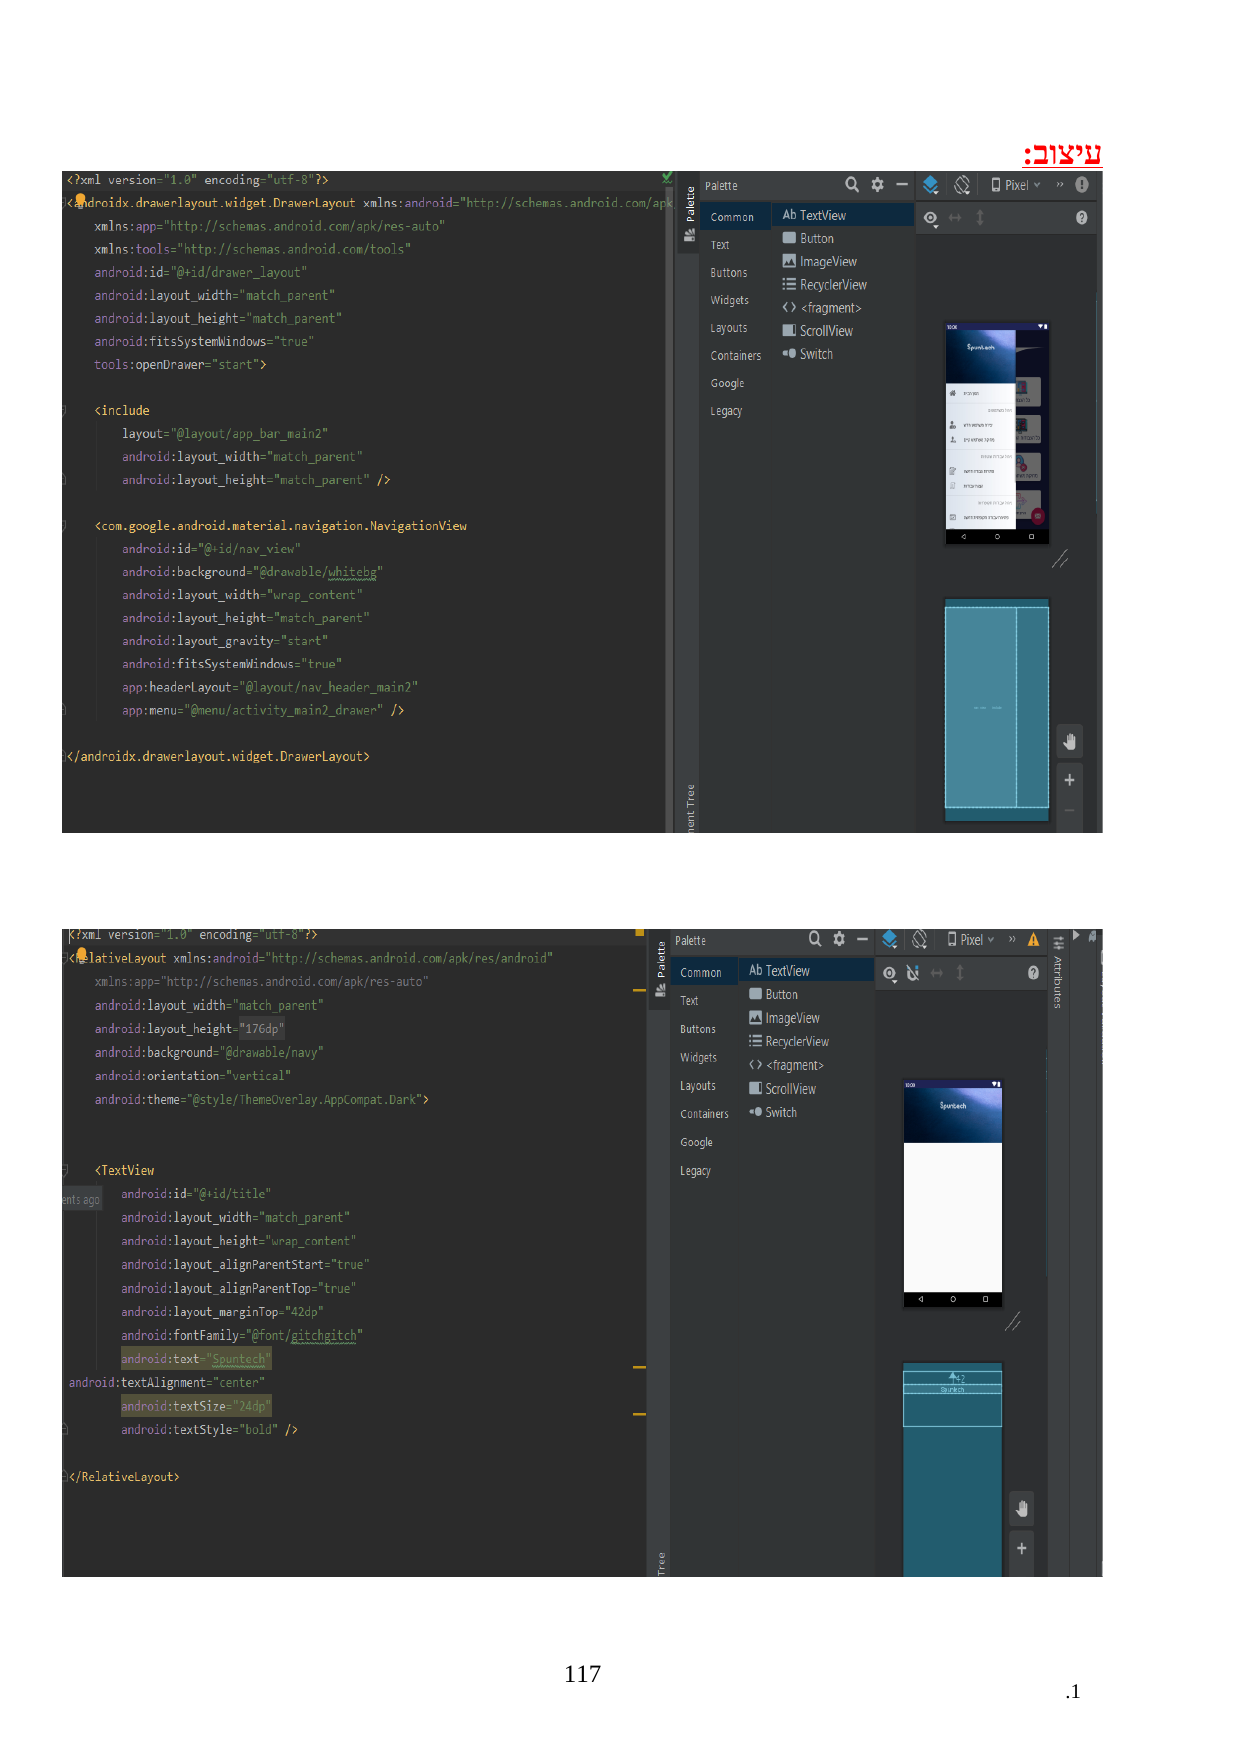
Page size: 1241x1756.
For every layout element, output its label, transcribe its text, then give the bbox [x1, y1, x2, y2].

text עיצוב: [62, 133, 1103, 171]
picture [62, 929, 1103, 1577]
picture [62, 171, 1103, 833]
